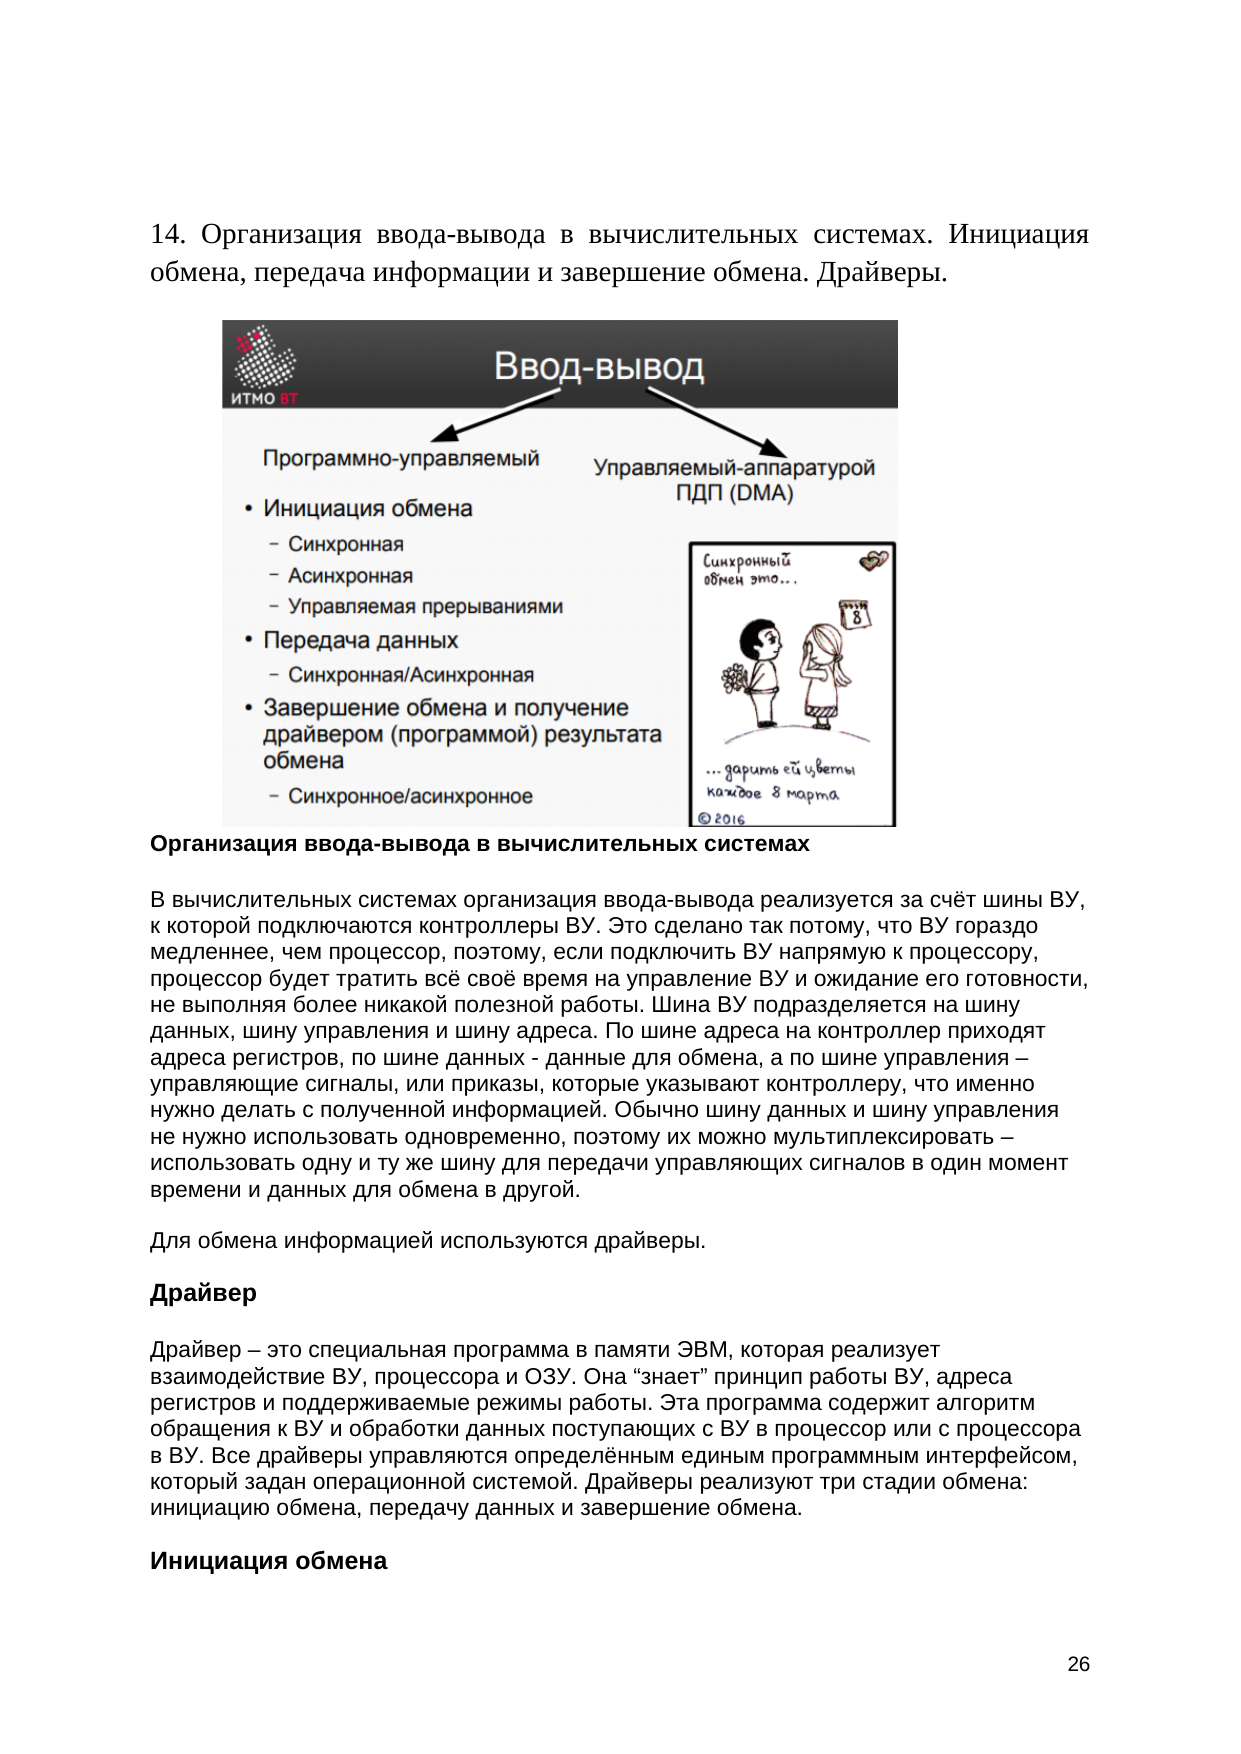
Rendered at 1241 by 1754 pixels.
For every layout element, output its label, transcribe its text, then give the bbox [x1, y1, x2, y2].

text Для обмена информацией используются драйверы. [150, 1227, 1090, 1253]
text Организация ввода-вывода в вычислительных системах [150, 830, 1090, 857]
text Драйвер – это специальная программа в памяти ЭВМ, которая реализует взаимодействие ВУ, процессора и ОЗУ. Она “знает” принцип работы ВУ, адреса регистров и поддерживаемые режимы работы. Эта программа содержит алгоритм обращения к ВУ и обработки данных поступающих с ВУ в процессор или с процессора в ВУ. Все драйверы управляются определённым единым программным интерфейсом, который задан операционной системой. Драйверы реализуют три стадии обмена: инициацию обмена, передачу данных и завершение обмена. [150, 1336, 1090, 1521]
text Драйвер [150, 1278, 1090, 1307]
picture [222, 320, 898, 827]
subtitle 14. Организация ввода-вывода в вычислительных системах. Инициация обмена, передача информации и завершение обмена. Драйверы. [150, 216, 1090, 288]
text В вычислительных системах организация ввода-вывода реализуется за счёт шины ВУ, к которой подключаются контроллеры ВУ. Это сделано так потому, что ВУ гораздо медленнее, чем процессор, поэтому, если подключить ВУ напрямую к процессору, процессор будет тратить всё своё время на управление ВУ и ожидание его готовности, не выполняя более никакой полезной работы. Шина ВУ подразделяется на шину данных, шину управления и шину адреса. По шине адреса на контроллер приходят адреса регистров, по шине данных - данные для обмена, а по шине управления – управляющие сигналы, или приказы, которые указывают контроллеру, что именно нужно делать с полученной информацией. Обычно шину данных и шину управления не нужно использовать одновременно, поэтому их можно мультиплексировать – использовать одну и ту же шину для передачи управляющих сигналов в один момент времени и данных для обмена в другой. [150, 886, 1090, 1202]
text Инициация обмена [150, 1546, 1090, 1574]
